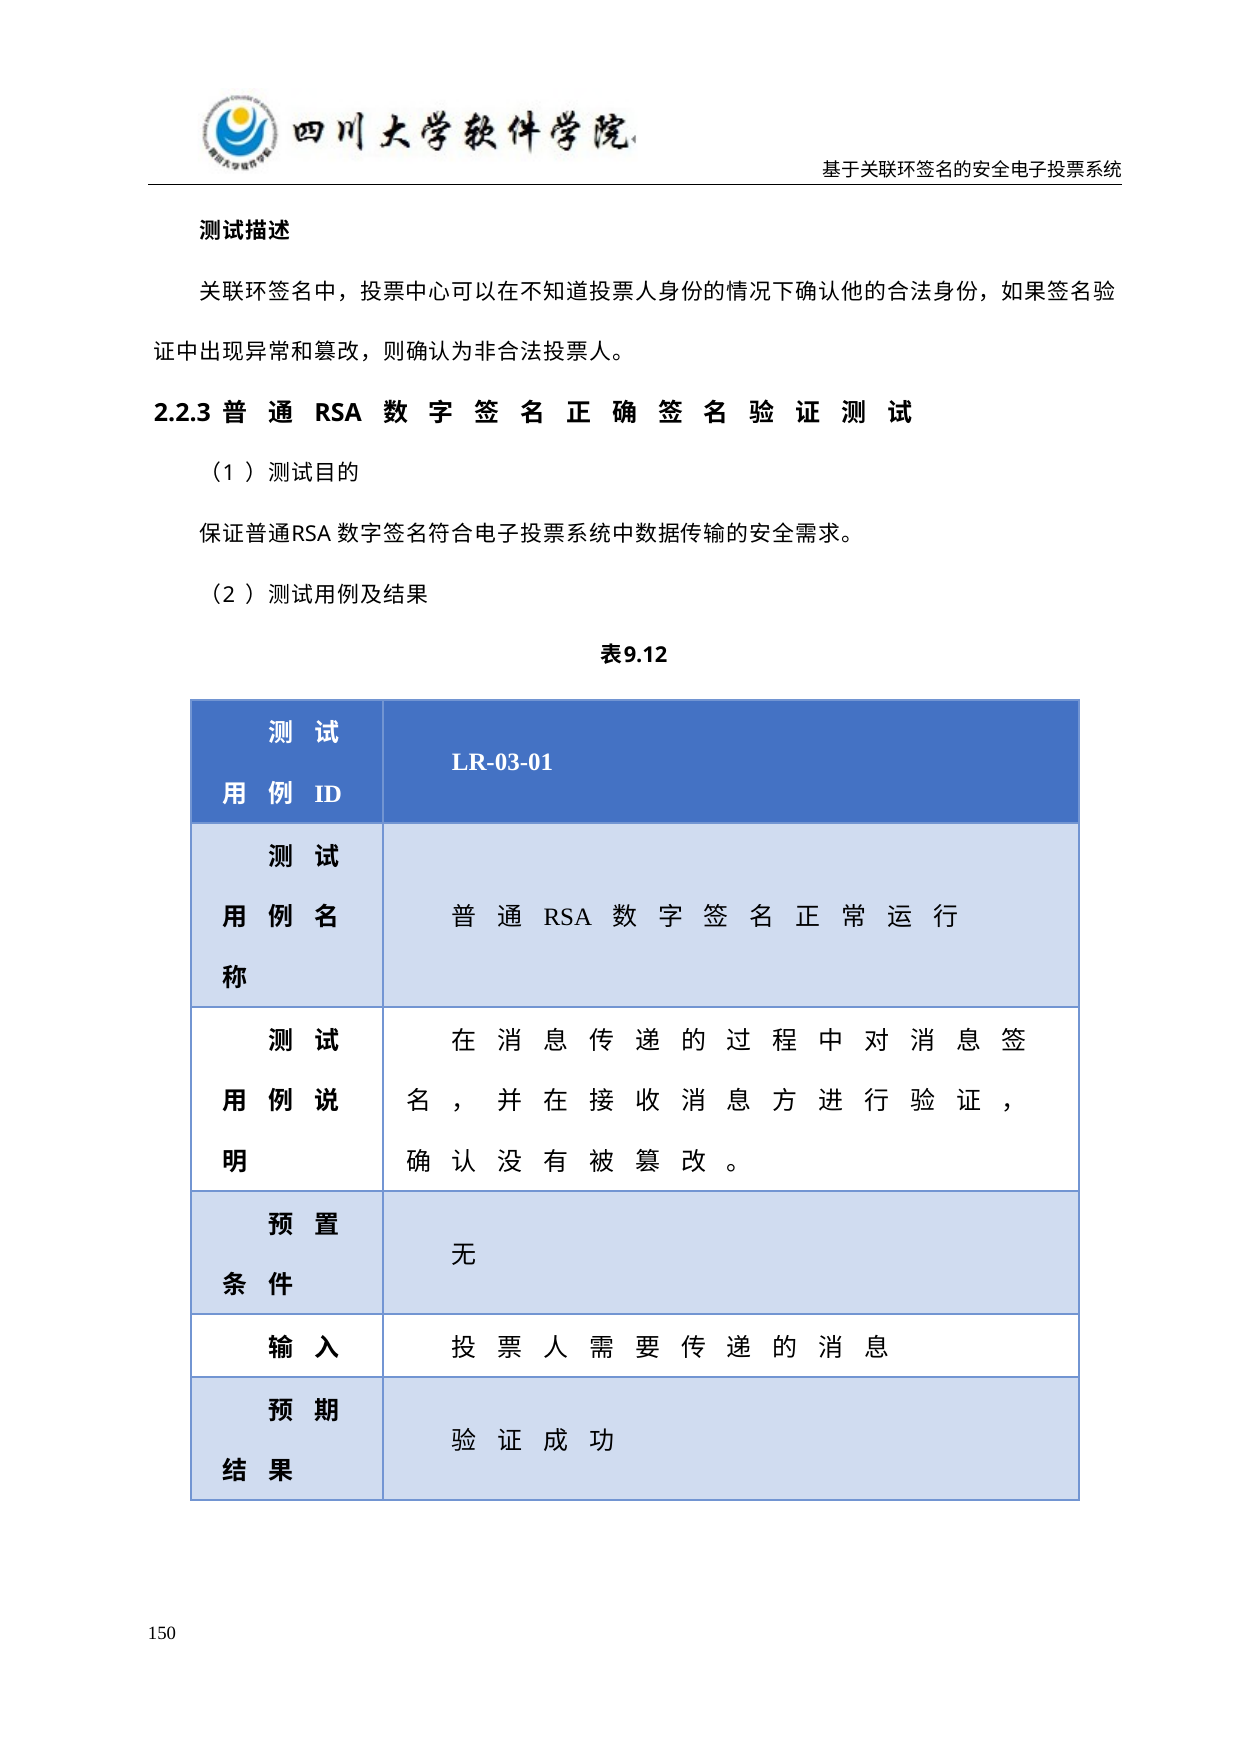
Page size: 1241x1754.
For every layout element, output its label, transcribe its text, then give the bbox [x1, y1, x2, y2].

text 保证普通RSA数字签名符合电子投票系统中数据传输的安全需求。 [154, 502, 1116, 562]
text 2.2.3 普通RSA数字签名正确签名验证测试 [154, 380, 1116, 441]
table_cell 普通RSA数字签名正常运行 [384, 824, 1078, 1006]
table_cell 测试用例名称 [192, 824, 382, 1006]
text （1）测试目的 [154, 441, 1116, 502]
text 关联环签名中，投票中心可以在不知道投票人身份的情况下确认他的合法身份，如果签名验证中出现异常和篡改，则确认为非合法投票人。 [154, 259, 1116, 380]
text 表9.12 [154, 623, 1116, 683]
table_cell 在消息传递的过程中对消息签名，并在接收消息方进行验证，确认没有被篡改。 [384, 1008, 1078, 1190]
table_cell 输入 [192, 1315, 382, 1376]
text （2）测试用例及结果 [154, 562, 1116, 623]
table_cell 验证成功 [384, 1378, 1078, 1499]
table_cell 无 [384, 1192, 1078, 1313]
table_cell 预置条件 [192, 1192, 382, 1313]
table_header 测试用例ID [192, 701, 382, 822]
table_cell 测试用例说明 [192, 1008, 382, 1190]
text 测试描述 [154, 198, 1116, 259]
table_cell 预期结果 [192, 1378, 382, 1499]
table_header LR-03-01 [384, 701, 1078, 822]
picture [197, 88, 639, 177]
table_cell 投票人需要传递的消息 [384, 1315, 1078, 1376]
